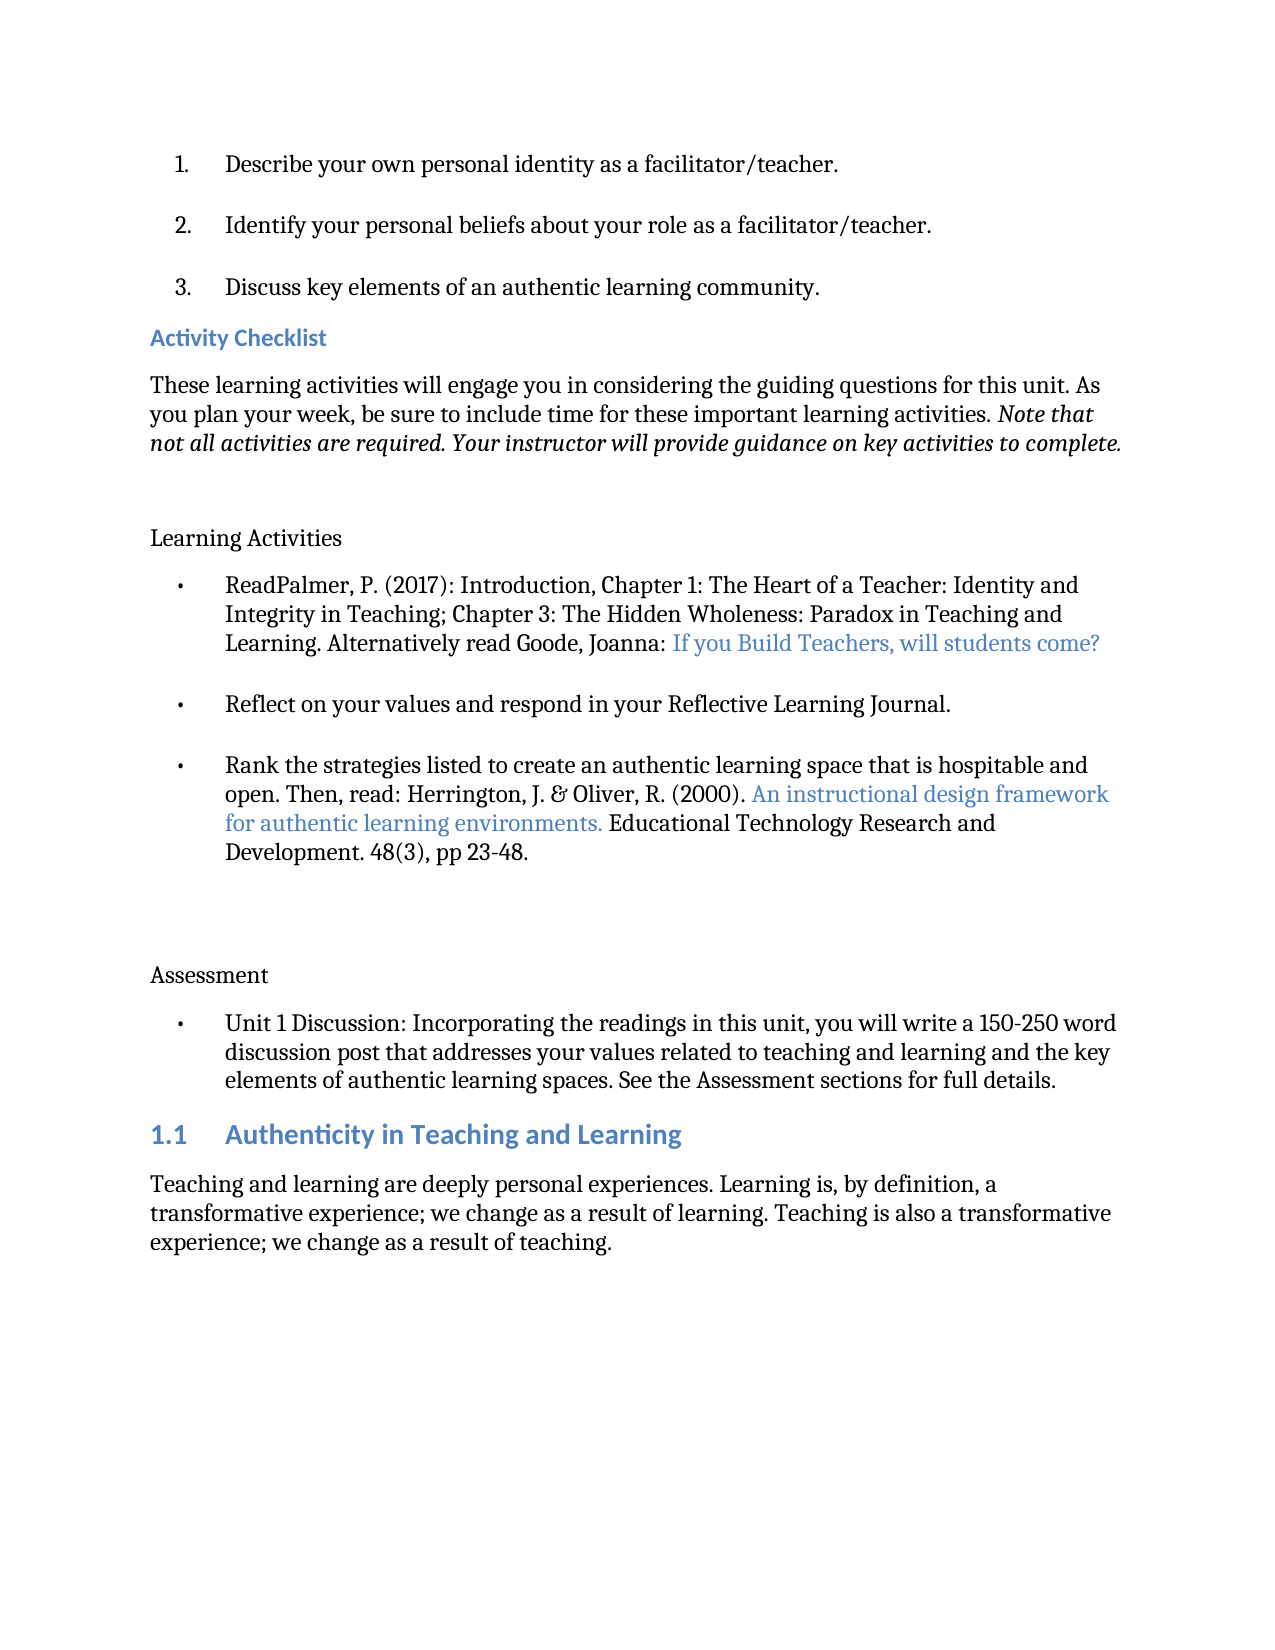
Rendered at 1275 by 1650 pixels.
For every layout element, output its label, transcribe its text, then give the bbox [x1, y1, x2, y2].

list ReadPalmer, P. (2017): Introduction, Chapter 1: The Heart of a Teacher: Identity and Integrity in Teaching; Chapter 3: The Hidden Wholeness: Paradox in Teaching and Learning. Alternatively read Goode, Joanna: If you Build Teachers, will students come? [175, 571, 1125, 686]
text Learning Activities [150, 524, 1125, 553]
subtitle Activity Checklist [150, 322, 1125, 353]
list Rank the strategies listed to create an authentic learning space that is hospitable and open. Then, read: Herrington, J. & Oliver, R. (2000). An instructional design framework for authentic learning environments. Educational Technology Research and Development. 48(3), pp 23-48. [175, 751, 1125, 895]
list Unit 1 Discussion: Incorporating the readings in this unit, you will write a 150-250 word discussion post that addresses your values related to teaching and learning and the key elements of authentic learning spaces. See the Assessment sections for full details. [175, 1009, 1125, 1095]
list Identify your personal beliefs about your role as a facilitator/teacher. [175, 211, 1125, 269]
text Teaching and learning are deeply personal experiences. Learning is, by definition, a transformative experience; we change as a result of learning. Teaching is also a transformative experience; we change as a result of teaching. [150, 1170, 1125, 1257]
list Reflect on your values and respond in your Reflective Learning Journal. [175, 690, 1125, 748]
text These learning activities will engage you in considering the guiding questions for this unit. As you plan your week, be sure to include time for these important learning activities. Note that not all activities are required. Your instructor will provide guidance on key activities to complete. [150, 371, 1125, 458]
subtitle 1.1 Authenticity in Teaching and Learning [150, 1116, 1125, 1152]
text Assessment [150, 961, 1125, 990]
list Discuss key elements of an authentic learning community. [175, 272, 1125, 301]
list Describe your own personal identity as a facilitator/teacher. [175, 150, 1125, 207]
